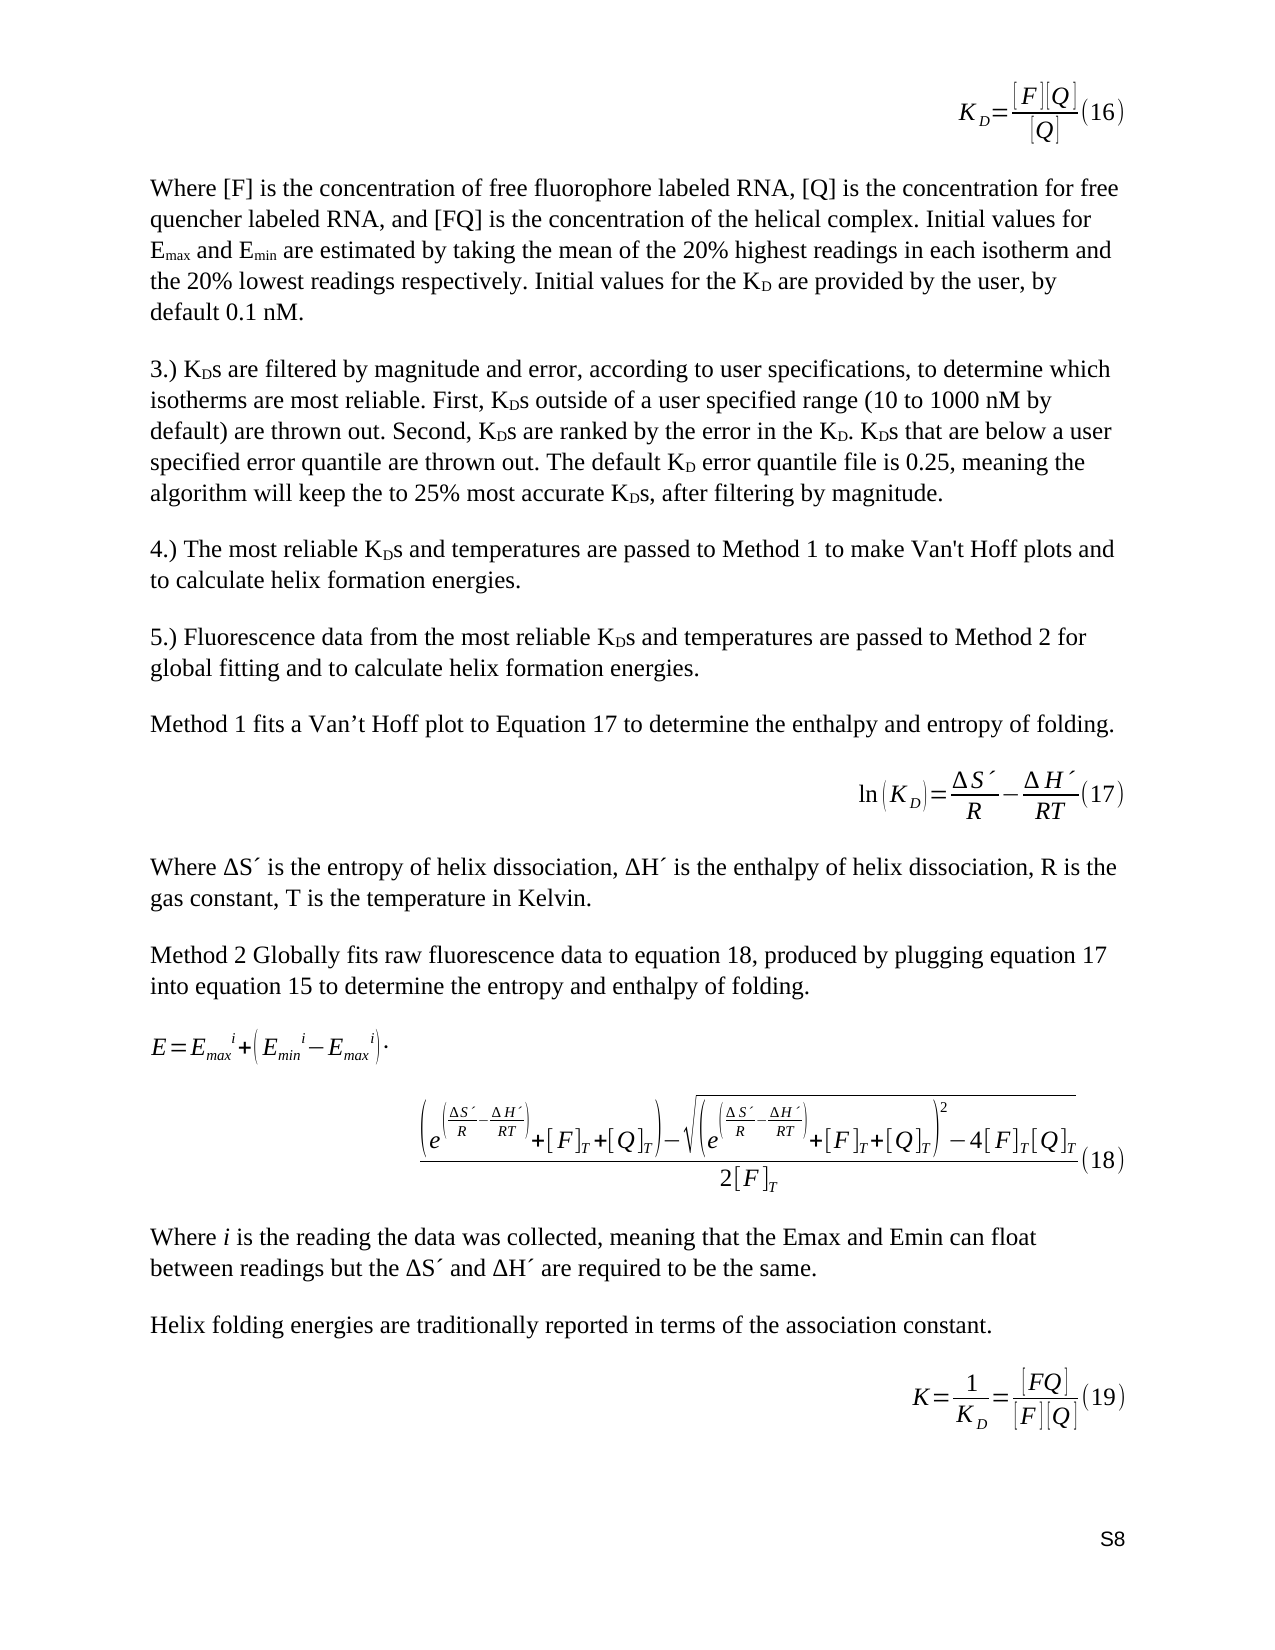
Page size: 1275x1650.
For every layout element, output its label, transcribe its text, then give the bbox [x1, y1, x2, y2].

text 5.) Fluorescence data from the most reliable KDs and temperatures are passed to Method 2 for global fitting and to calculate helix formation energies. [150, 622, 1125, 682]
text Where [F] is the concentration of free fluorophore labeled RNA, [Q] is the concentration for free quencher labeled RNA, and [FQ] is the concentration of the helical complex. Initial values for Emax and Emin are estimated by taking the mean of the 20% highest readings in each isotherm and the 20% lowest readings respectively. Initial values for the KD are provided by the user, by default 0.1 nM. [150, 173, 1125, 326]
text 4.) The most reliable KDs and temperatures are passed to Method 1 to make Van't Hoff plots and to calculate helix formation energies. [150, 534, 1125, 594]
text Where ΔS´ is the entropy of helix dissociation, ΔH´ is the enthalpy of helix dissociation, R is the gas constant, T is the temperature in Kelvin. [150, 852, 1125, 912]
text Where i is the reading the data was collected, meaning that the Emax and Emin can float between readings but the ΔS´ and ΔH´ are required to be the same. [150, 1222, 1125, 1282]
text 3.) KDs are filtered by magnitude and error, according to user specifications, to determine which isotherms are most reliable. First, KDs outside of a user specified range (10 to 1000 nM by default) are thrown out. Second, KDs are ranked by the error in the KD. KDs that are below a user specified error quantile are thrown out. The default KD error quantile file is 0.25, meaning the algorithm will keep the to 25% most accurate KDs, after filtering by magnitude. [150, 354, 1125, 507]
text Helix folding energies are traditionally reported in terms of the association constant. [150, 1310, 1125, 1339]
text Method 2 Globally fits raw fluorescence data to equation 18, produced by plugging equation 17 into equation 15 to determine the entropy and enthalpy of folding. [150, 940, 1125, 1000]
text Method 1 fits a Van’t Hoff plot to Equation 17 to determine the enthalpy and entropy of folding. [150, 709, 1125, 738]
